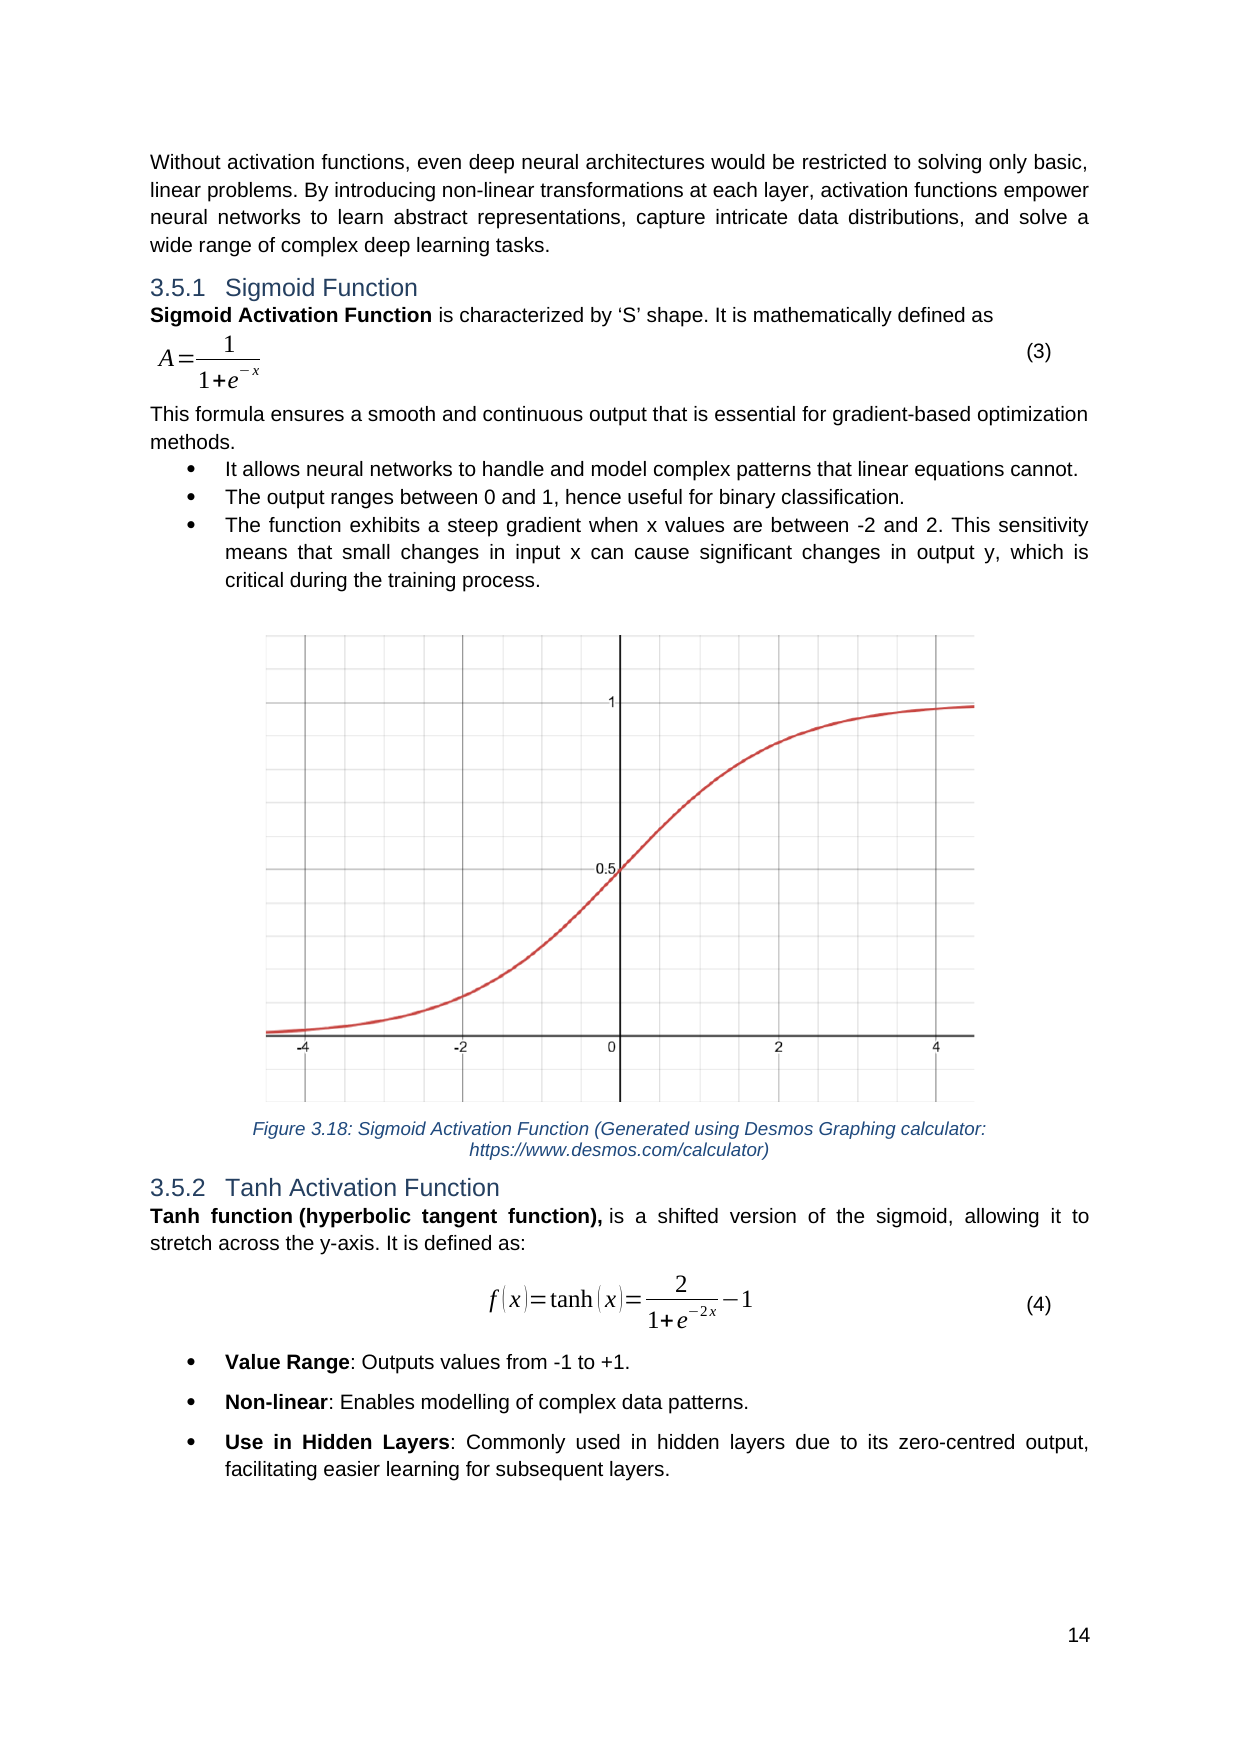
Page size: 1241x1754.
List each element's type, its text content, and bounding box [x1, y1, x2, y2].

text Without activation functions, even deep neural architectures would be restricted to solving only basic, linear problems. By introducing non-linear transformations at each layer, activation functions empower neural networks to learn abstract representations, capture intricate data distributions, and solve a wide range of complex deep learning tasks. [150, 150, 1090, 256]
list The function exhibits a steep gradient when x values are between -2 and 2. This sensitivity means that small changes in input x can cause significant changes in output y, which is critical during the training process. [187, 512, 1090, 592]
text Sigmoid Activation Function is characterized by ‘S’ shape. It is mathematically defined as [150, 303, 1090, 327]
text ​​ [150, 330, 1090, 393]
text This formula ensures a smooth and continuous output that is essential for gradient-based optimization methods. [150, 402, 1090, 454]
list Value Range: Outputs values from -1 to +1. [187, 1349, 1090, 1373]
subtitle Tanh Activation Function [150, 1173, 1090, 1202]
text Tanh function (hyperbolic tangent function), is a shifted version of the sigmoid, allowing it to stretch across the y-axis. It is defined as: [150, 1203, 1090, 1255]
subtitle Sigmoid Function [150, 272, 1090, 301]
list It allows neural networks to handle and model complex patterns that linear equations cannot. [187, 457, 1090, 481]
list Non-linear: Enables modelling of complex data patterns. [187, 1389, 1090, 1414]
list The output ranges between 0 and 1, hence useful for binary classification. [187, 485, 1090, 509]
list Use in Hidden Layers: Commonly used in hidden layers due to its zero-centred output, facilitating easier learning for subsequent layers. [187, 1430, 1090, 1481]
picture [265, 635, 975, 1102]
